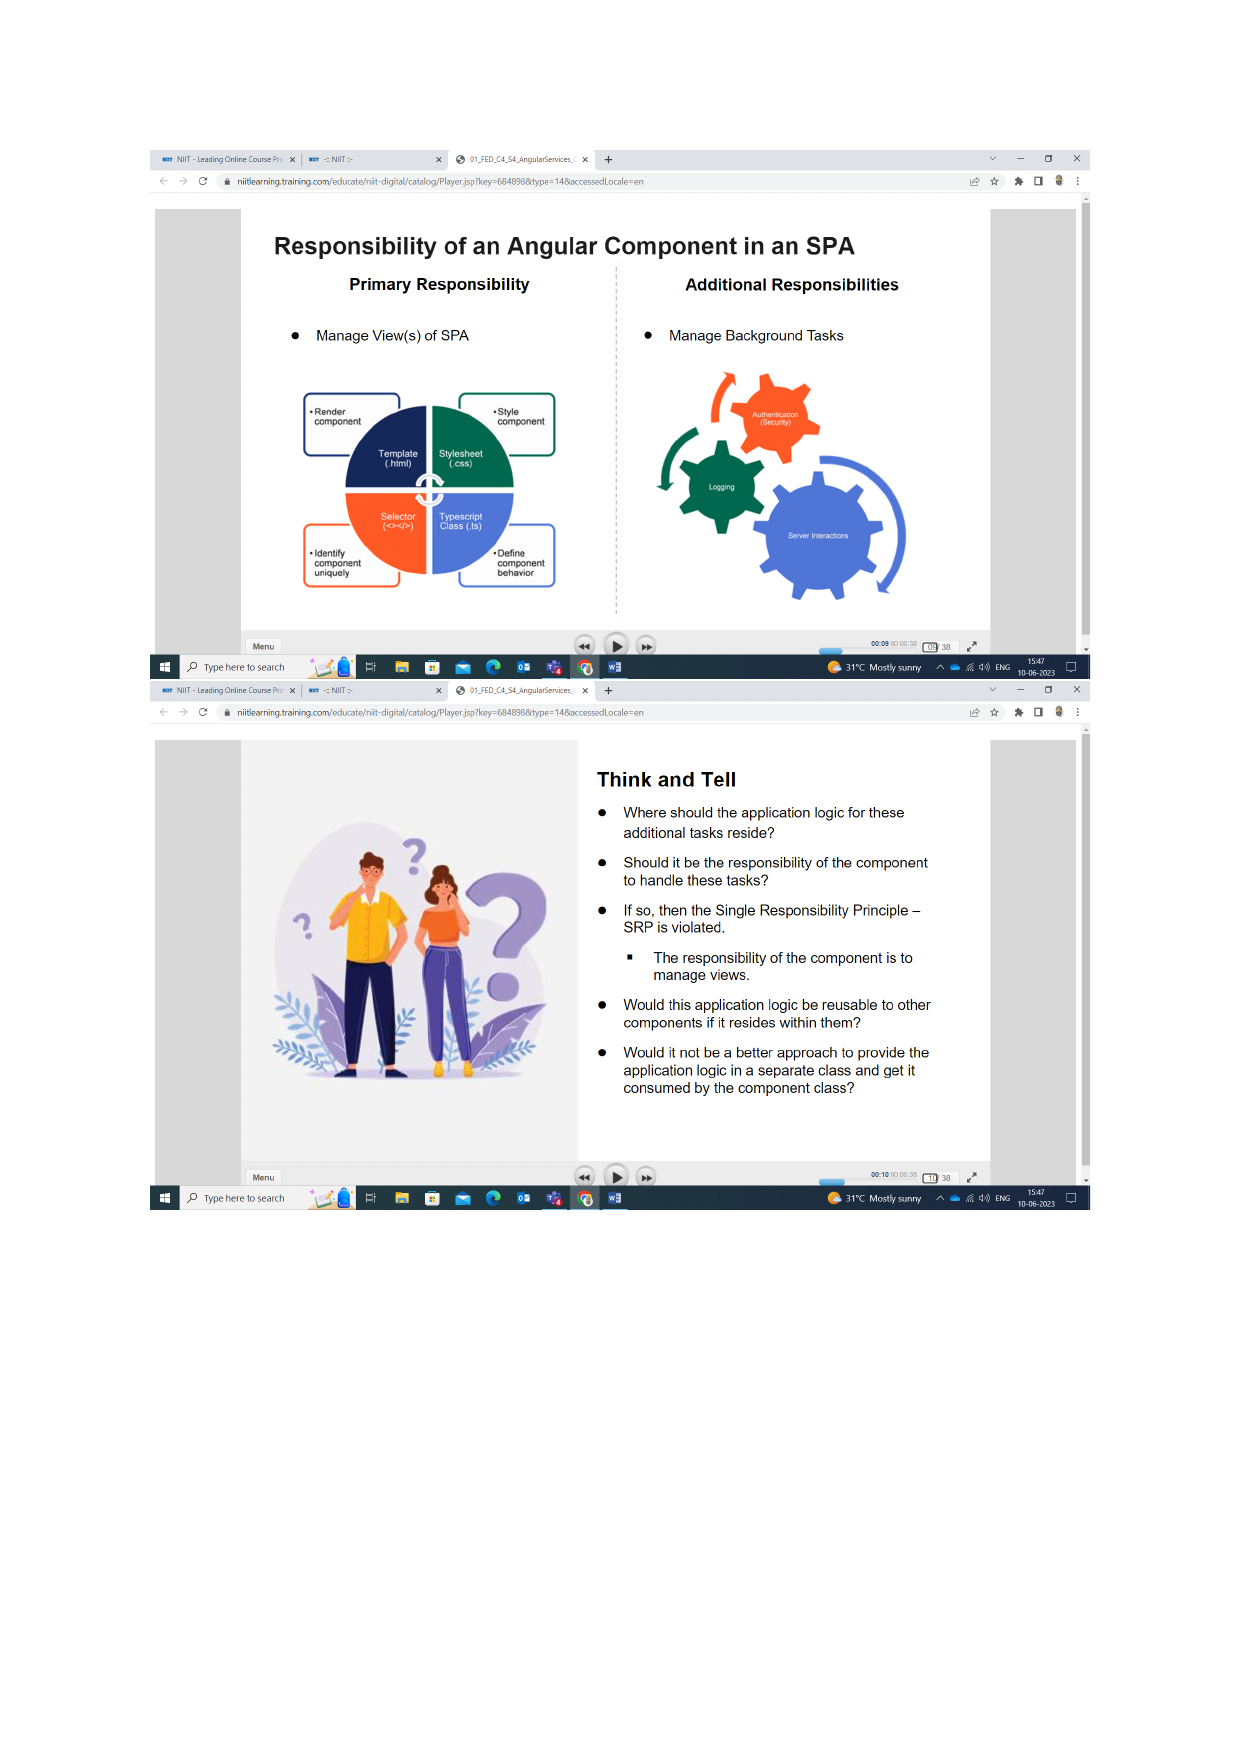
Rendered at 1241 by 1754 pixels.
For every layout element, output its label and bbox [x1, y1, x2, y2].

picture [150, 150, 1091, 679]
picture [150, 681, 1091, 1210]
